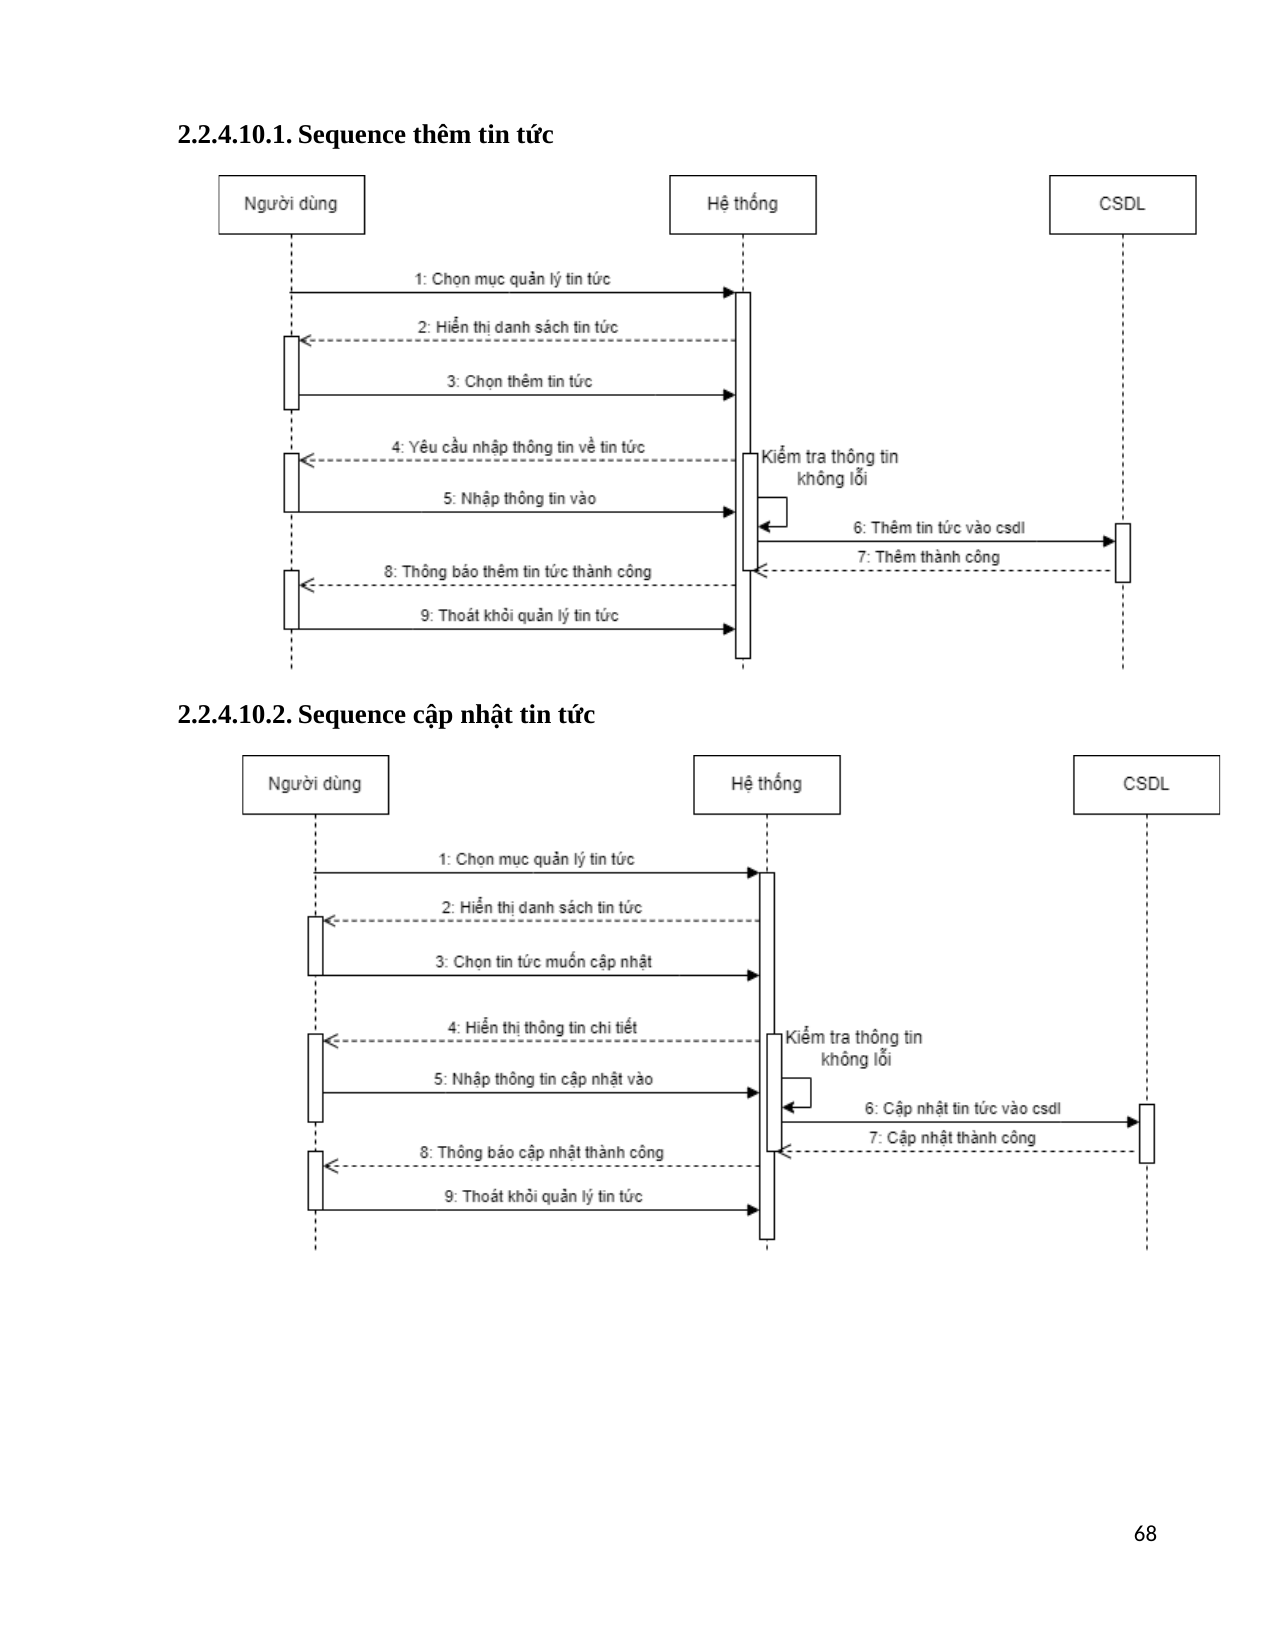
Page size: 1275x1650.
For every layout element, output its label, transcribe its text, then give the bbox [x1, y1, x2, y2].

list Sequence cập nhật tin tức [177, 699, 1157, 730]
list Sequence thêm tin tức [177, 118, 1157, 149]
picture [218, 175, 1197, 674]
picture [242, 755, 1221, 1255]
